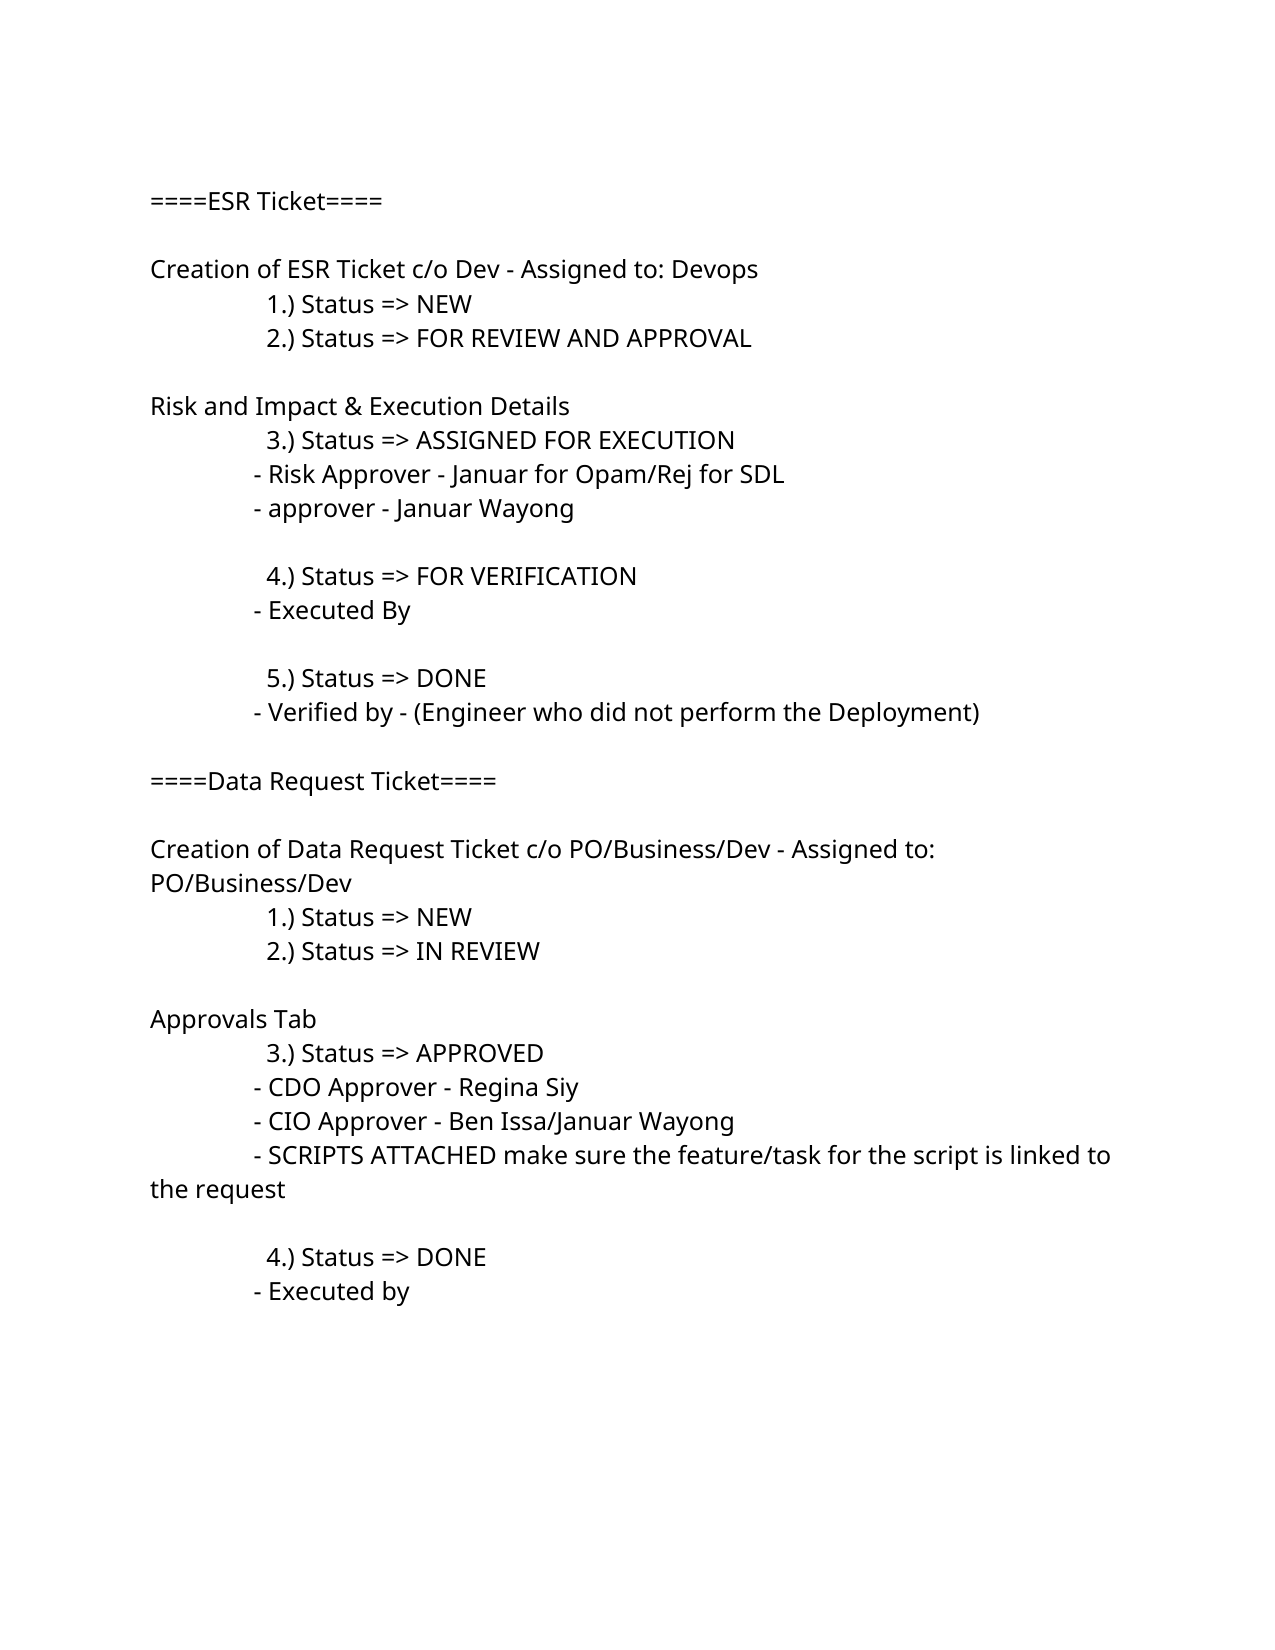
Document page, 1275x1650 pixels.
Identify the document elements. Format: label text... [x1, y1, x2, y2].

text 5.) Status => DONE [150, 661, 1125, 695]
text - CIO Approver - Ben Issa/Januar Wayong [150, 1104, 1125, 1138]
text 4.) Status => FOR VERIFICATION [150, 559, 1125, 593]
text - Executed By [150, 593, 1125, 627]
text 3.) Status => APPROVED [150, 1036, 1125, 1070]
text 1.) Status => NEW [150, 286, 1125, 320]
text Creation of ESR Ticket c/o Dev - Assigned to: Devops [150, 252, 1125, 286]
text - Verified by - (Engineer who did not perform the Deployment) [150, 695, 1125, 729]
text 1.) Status => NEW [150, 899, 1125, 933]
text 2.) Status => IN REVIEW [150, 933, 1125, 967]
text - CDO Approver - Regina Siy [150, 1070, 1125, 1104]
text 4.) Status => DONE [150, 1240, 1125, 1274]
text - Executed by [150, 1274, 1125, 1308]
text - approver - Januar Wayong [150, 491, 1125, 525]
text ====Data Request Ticket==== [150, 763, 1125, 797]
text Risk and Impact & Execution Details [150, 388, 1125, 422]
text ====ESR Ticket==== [150, 184, 1125, 218]
text Creation of Data Request Ticket c/o PO/Business/Dev - Assigned to: PO/Business/Dev [150, 831, 1125, 899]
text Approvals Tab [150, 1002, 1125, 1036]
text 2.) Status => FOR REVIEW AND APPROVAL [150, 320, 1125, 354]
text - Risk Approver - Januar for Opam/Rej for SDL [150, 457, 1125, 491]
text 3.) Status => ASSIGNED FOR EXECUTION [150, 422, 1125, 457]
text - SCRIPTS ATTACHED make sure the feature/task for the script is linked to the request [150, 1138, 1125, 1206]
